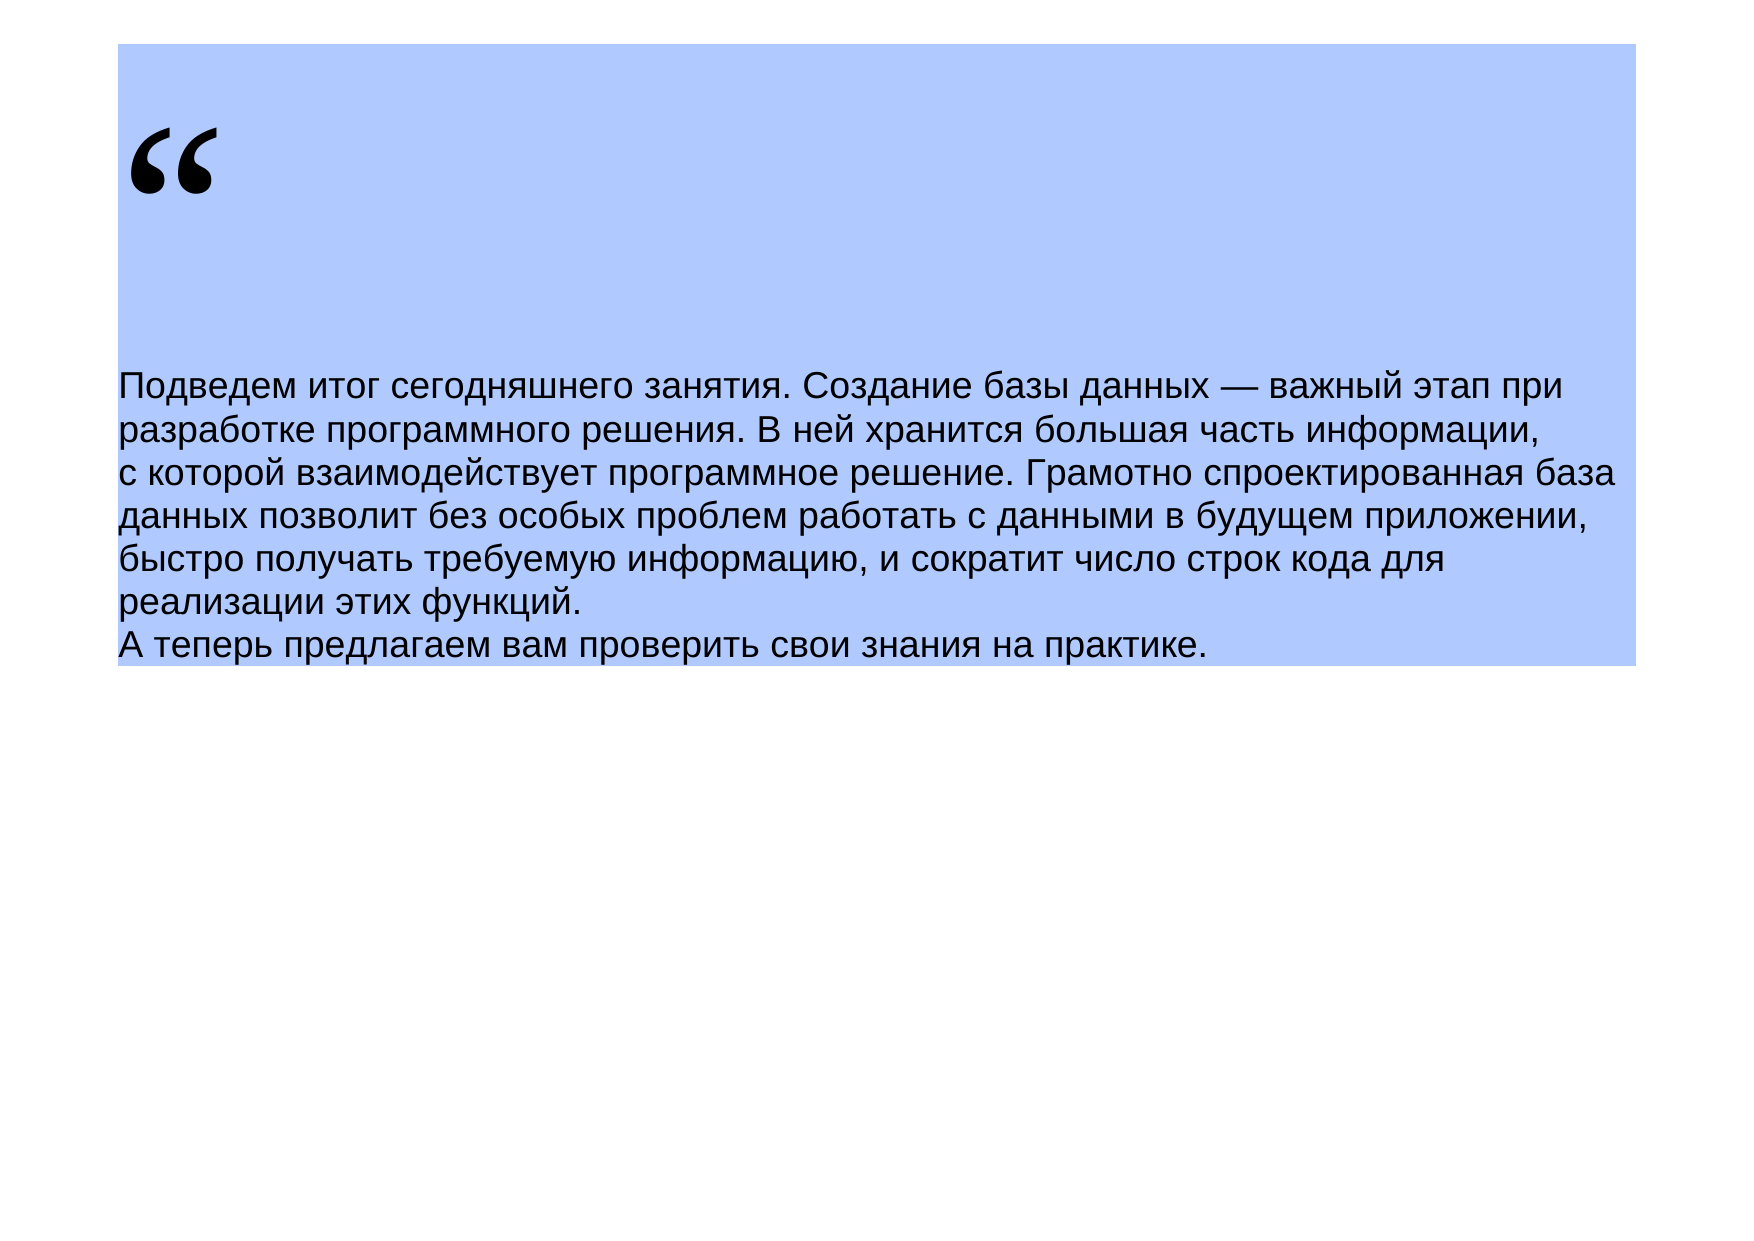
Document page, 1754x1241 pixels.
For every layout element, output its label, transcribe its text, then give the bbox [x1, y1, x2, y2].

text Подведем итог сегодняшнего занятия. Создание базы данных — важный этап при разработке программного решения. В ней хранится большая часть информации, с которой взаимодействует программное решение. Грамотно спроектированная база данных позволит без особых проблем работать с данными в будущем приложении, быстро получать требуемую информацию, и сократит число строк кода для реализации этих функций. А теперь предлагаем вам проверить свои знания на практике. [118, 364, 1636, 666]
text “ [118, 44, 1636, 364]
